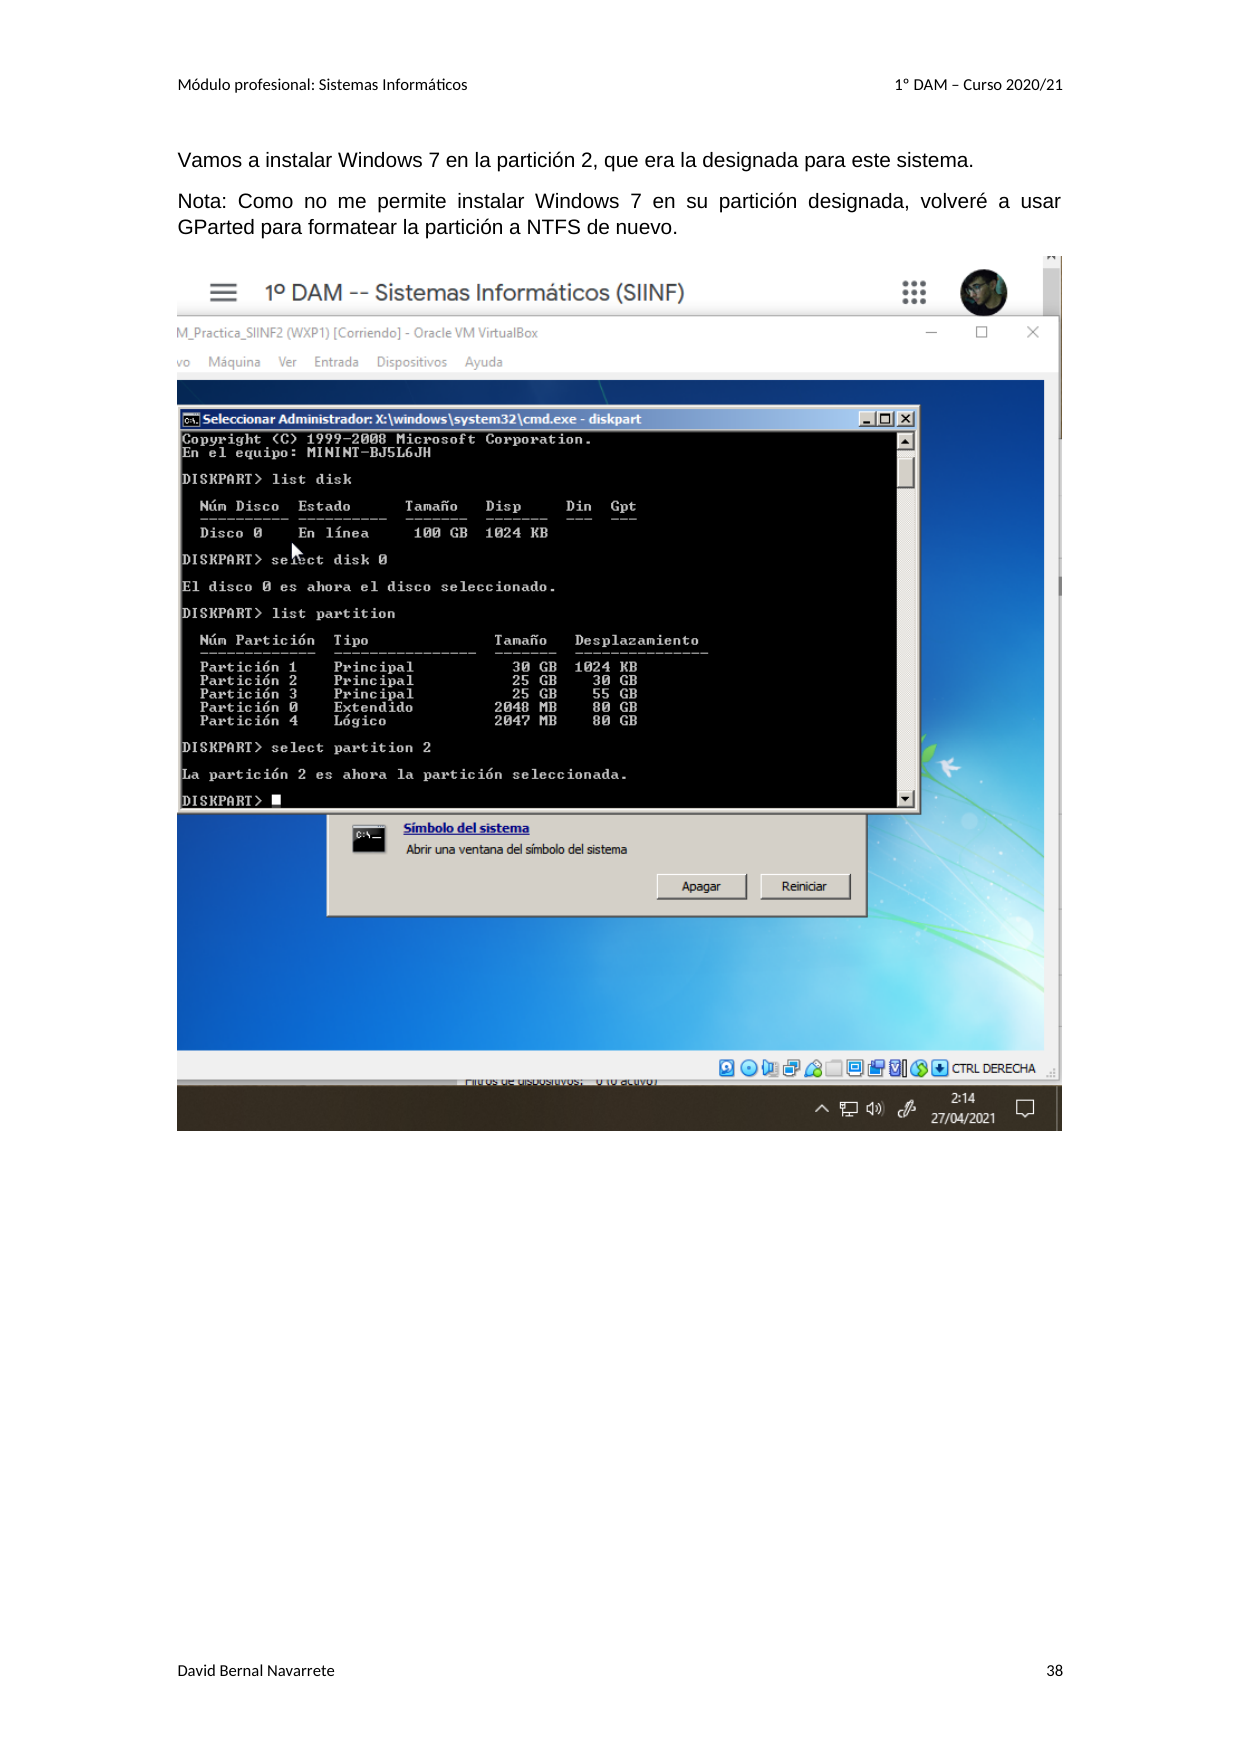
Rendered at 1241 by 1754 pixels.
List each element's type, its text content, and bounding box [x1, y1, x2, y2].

picture [177, 256, 1062, 1131]
text Vamos a instalar Windows 7 en la partición 2, que era la designada para este sistema. [177, 148, 1063, 172]
text Nota: Como no me permite instalar Windows 7 en su partición designada, volveré a usar GParted para formatear la partición a NTFS de nuevo. [177, 189, 1063, 238]
